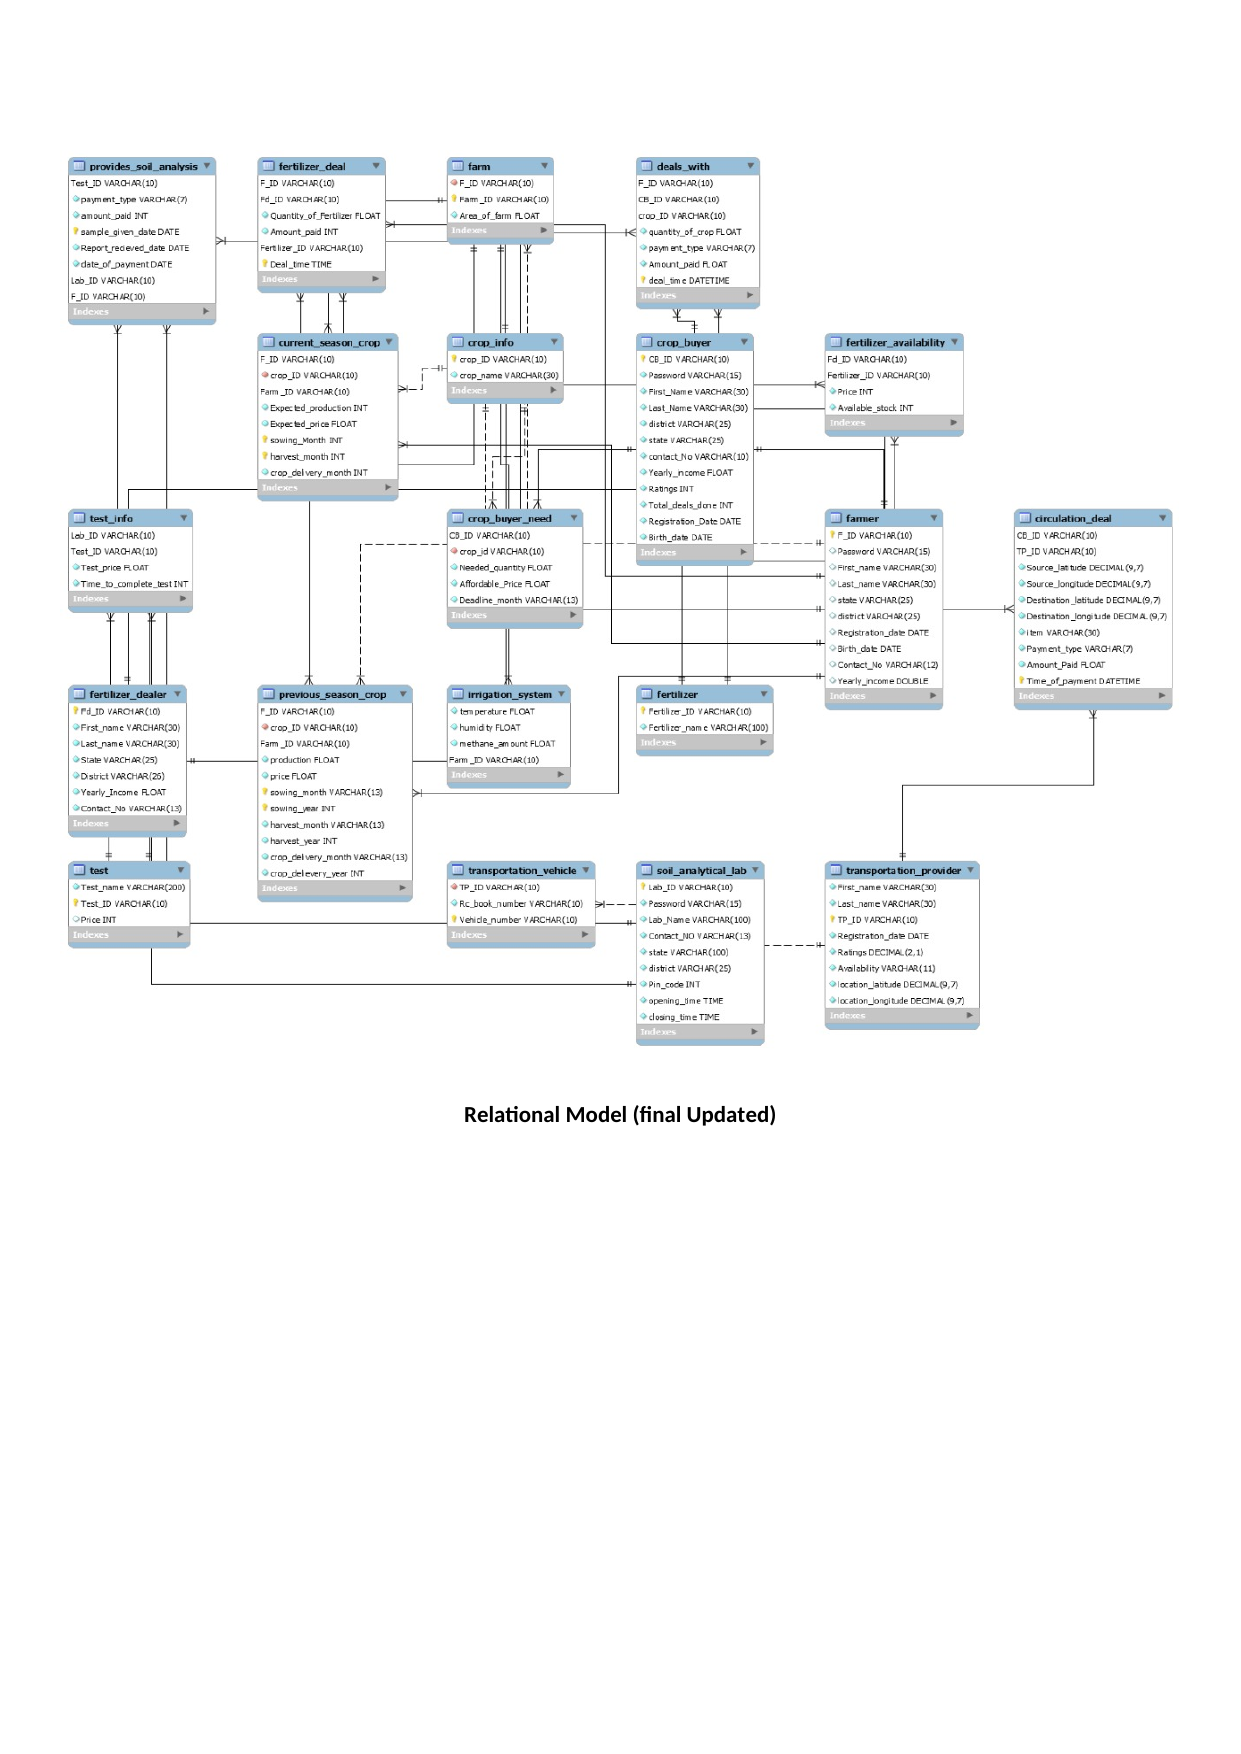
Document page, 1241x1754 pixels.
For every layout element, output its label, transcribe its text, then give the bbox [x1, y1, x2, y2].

picture [60, 150, 1179, 1052]
text Relational Model (final Updated) [150, 1100, 1090, 1128]
